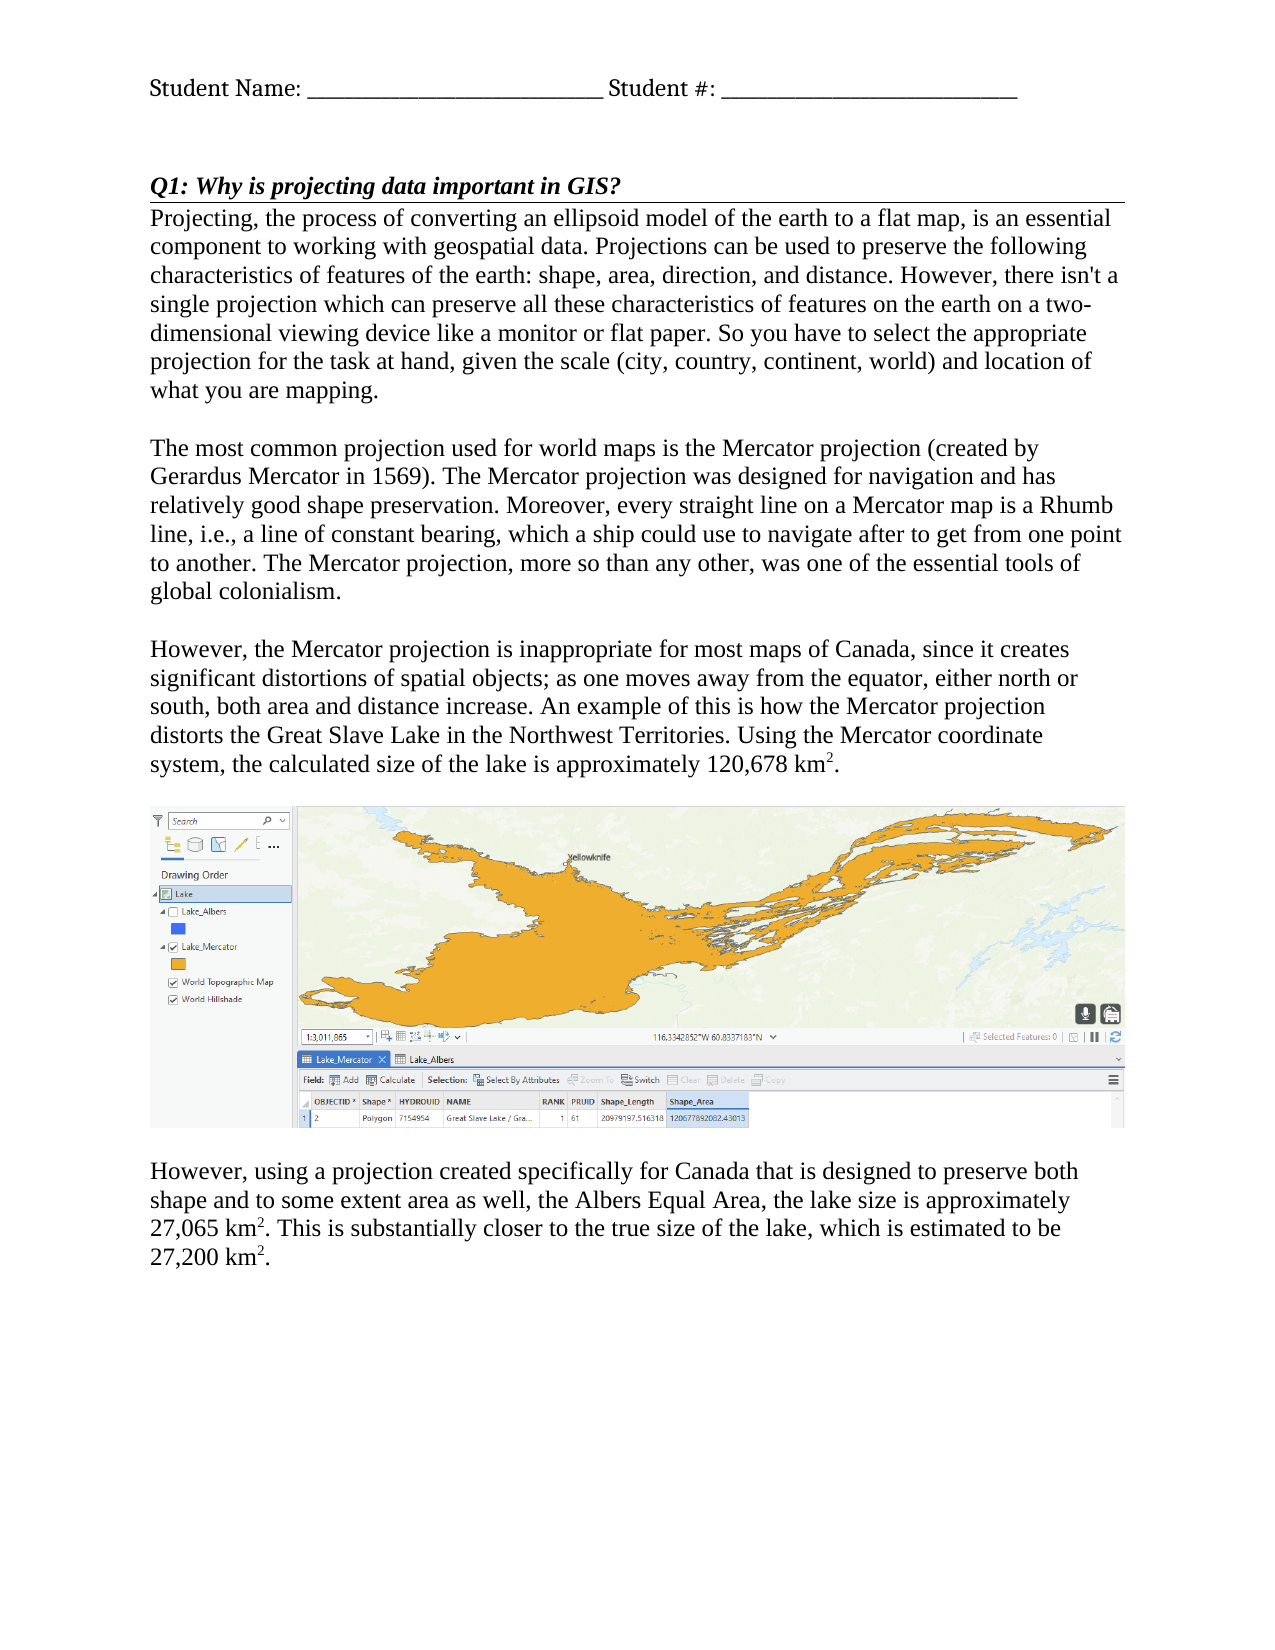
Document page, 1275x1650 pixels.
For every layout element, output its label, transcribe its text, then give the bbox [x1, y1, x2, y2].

text However, the Mercator projection is inappropriate for most maps of Canada, since it creates significant distortions of spatial objects; as one moves away from the equator, either north or south, both area and distance increase. An example of this is how the Mercator projection distorts the Great Slave Lake in the Northwest Territories. Using the Mercator coordinate system, the calculated size of the lake is approximately 120,678 km2. [150, 634, 1125, 778]
text However, using a projection created specifically for Canada that is designed to preserve both shape and to some extent area as well, the Albers Equal Area, the lake size is approximately 27,065 km2. This is substantially closer to the true size of the lake, which is estimated to be 27,200 km2. [150, 1156, 1125, 1271]
text Projecting, the process of converting an ellipsoid model of the earth to a flat map, is an essential component to working with geospatial data. Projections can be used to preserve the following characteristics of features of the earth: shape, area, direction, and distance. However, there isn't a single projection which can preserve all these characteristics of features on the earth on a two-dimensional viewing device like a monitor or flat paper. So you have to select the appropriate projection for the task at hand, given the scale (city, country, continent, world) and location of what you are mapping. [150, 203, 1125, 404]
text The most common projection used for world maps is the Mercator projection (created by Gerardus Mercator in 1569). The Mercator projection was designed for navigation and has relatively good shape preservation. Moreover, every straight line on a Mercator map is a Rhumb line, i.e., a line of constant bearing, which a ship could use to navigate after to get from one point to another. The Mercator projection, more so than any other, was one of the essential tools of global colonialism. [150, 433, 1125, 605]
text Q1: Why is projecting data important in GIS? [150, 171, 1125, 202]
picture [150, 806, 1125, 1128]
